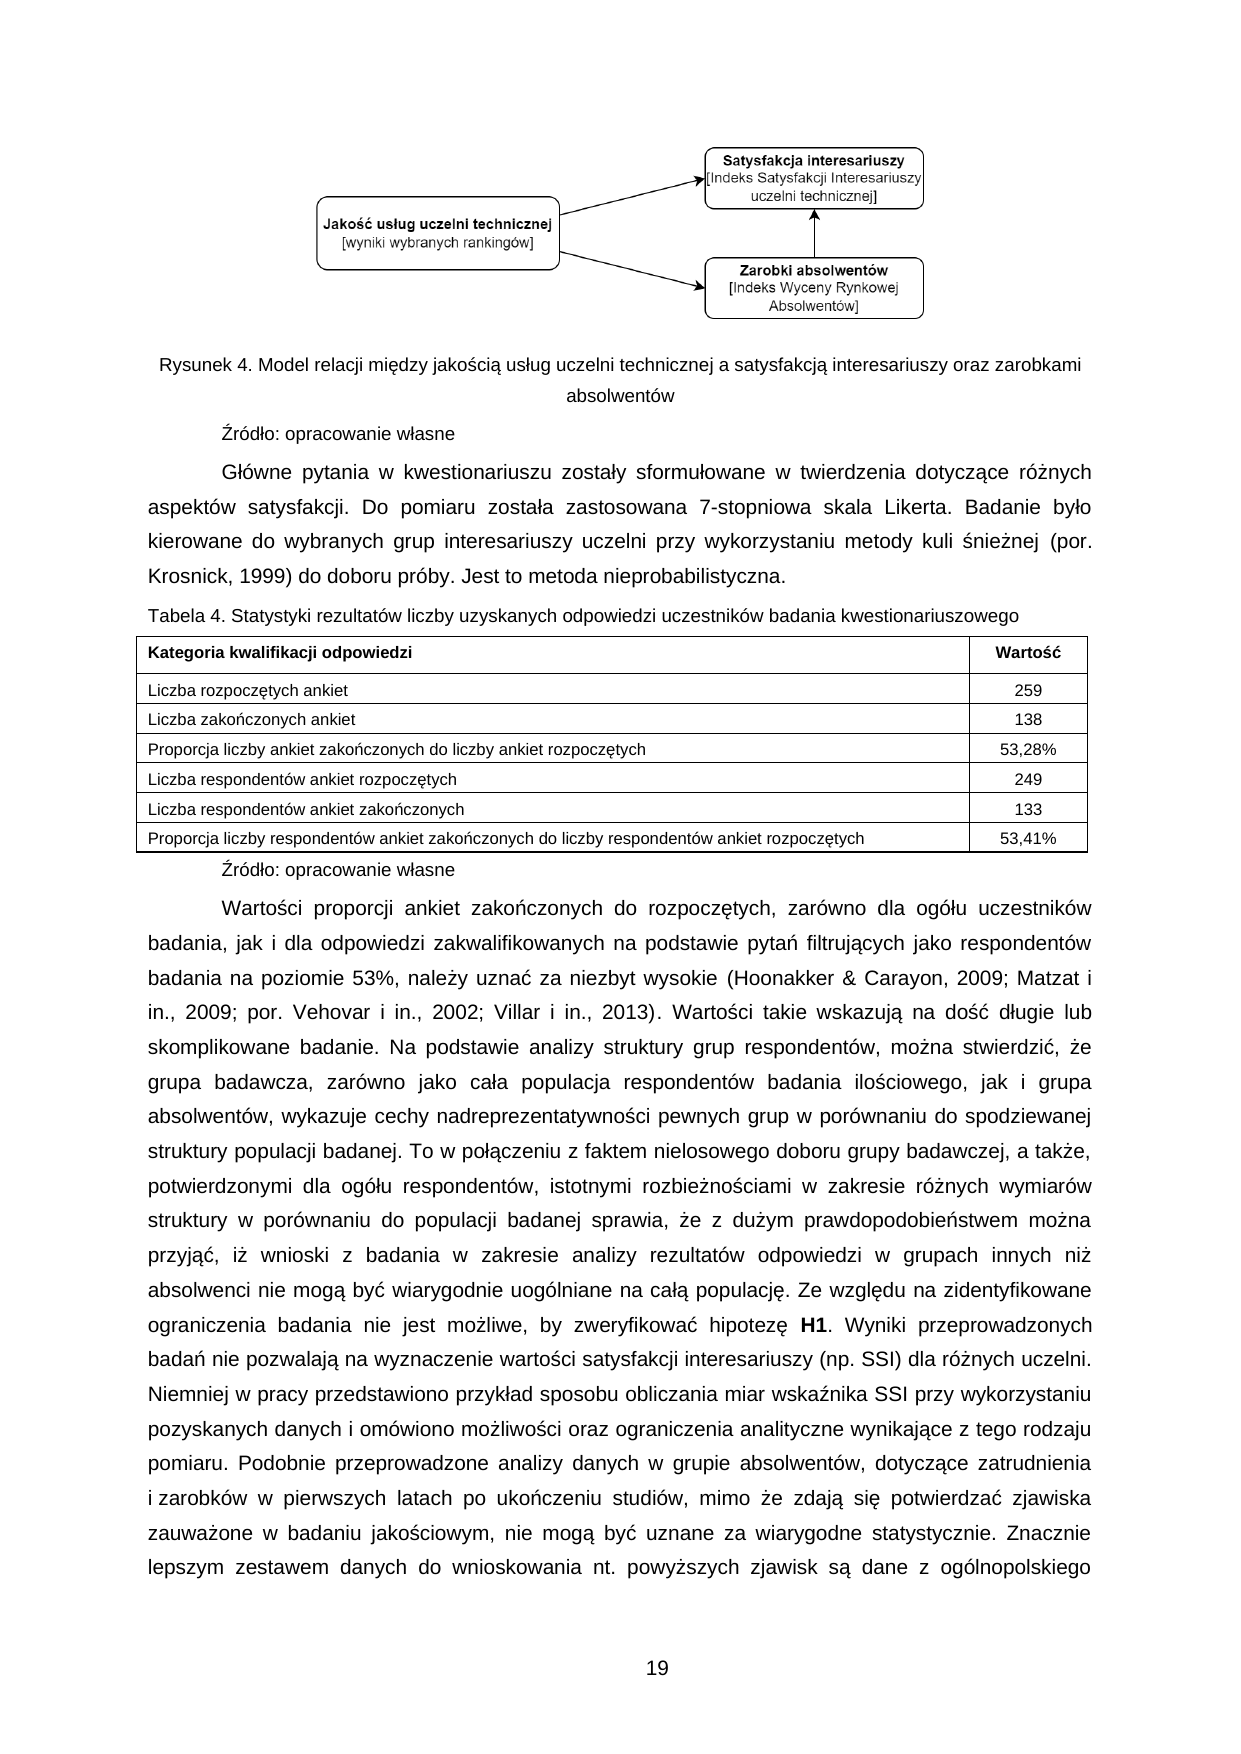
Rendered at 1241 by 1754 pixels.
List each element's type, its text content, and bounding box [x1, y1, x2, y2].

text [148, 896, 1093, 1579]
picture [316, 147, 924, 319]
table_cell 53,41% [970, 823, 1087, 851]
table_cell 53,28% [970, 734, 1087, 762]
table_cell Liczba respondentów ankiet zakończonych [137, 793, 969, 822]
table_header Wartość [970, 637, 1087, 673]
text Główne pytania w kwestionariuszu zostały sformułowane w twierdzenia dotyczące różnych aspektów satysfakcji. Do pomiaru została zastosowana 7-stopniowa skala Likerta. Badanie było kierowane do wybranych grup interesariuszy uczelni przy wykorzystaniu metody kuli śnieżnej (por. Krosnick, 1999) do doboru próby. Jest to metoda nieprobabilistyczna. [148, 460, 1093, 588]
table_cell 259 [970, 674, 1087, 703]
table_cell Proporcja liczby respondentów ankiet zakończonych do liczby respondentów ankiet rozpoczętych [137, 823, 969, 851]
table_cell 133 [970, 793, 1087, 822]
table_cell Liczba rozpoczętych ankiet [137, 674, 969, 703]
table_cell Liczba zakończonych ankiet [137, 704, 969, 733]
table_header Kategoria kwalifikacji odpowiedzi [137, 637, 969, 673]
text Źródło: opracowanie własne [148, 859, 1093, 880]
text Źródło: opracowanie własne [148, 422, 1093, 444]
table_cell Liczba respondentów ankiet rozpoczętych [137, 763, 969, 792]
table_cell 138 [970, 704, 1087, 733]
table_cell Proporcja liczby ankiet zakończonych do liczby ankiet rozpoczętych [137, 734, 969, 762]
table_cell 249 [970, 763, 1087, 792]
